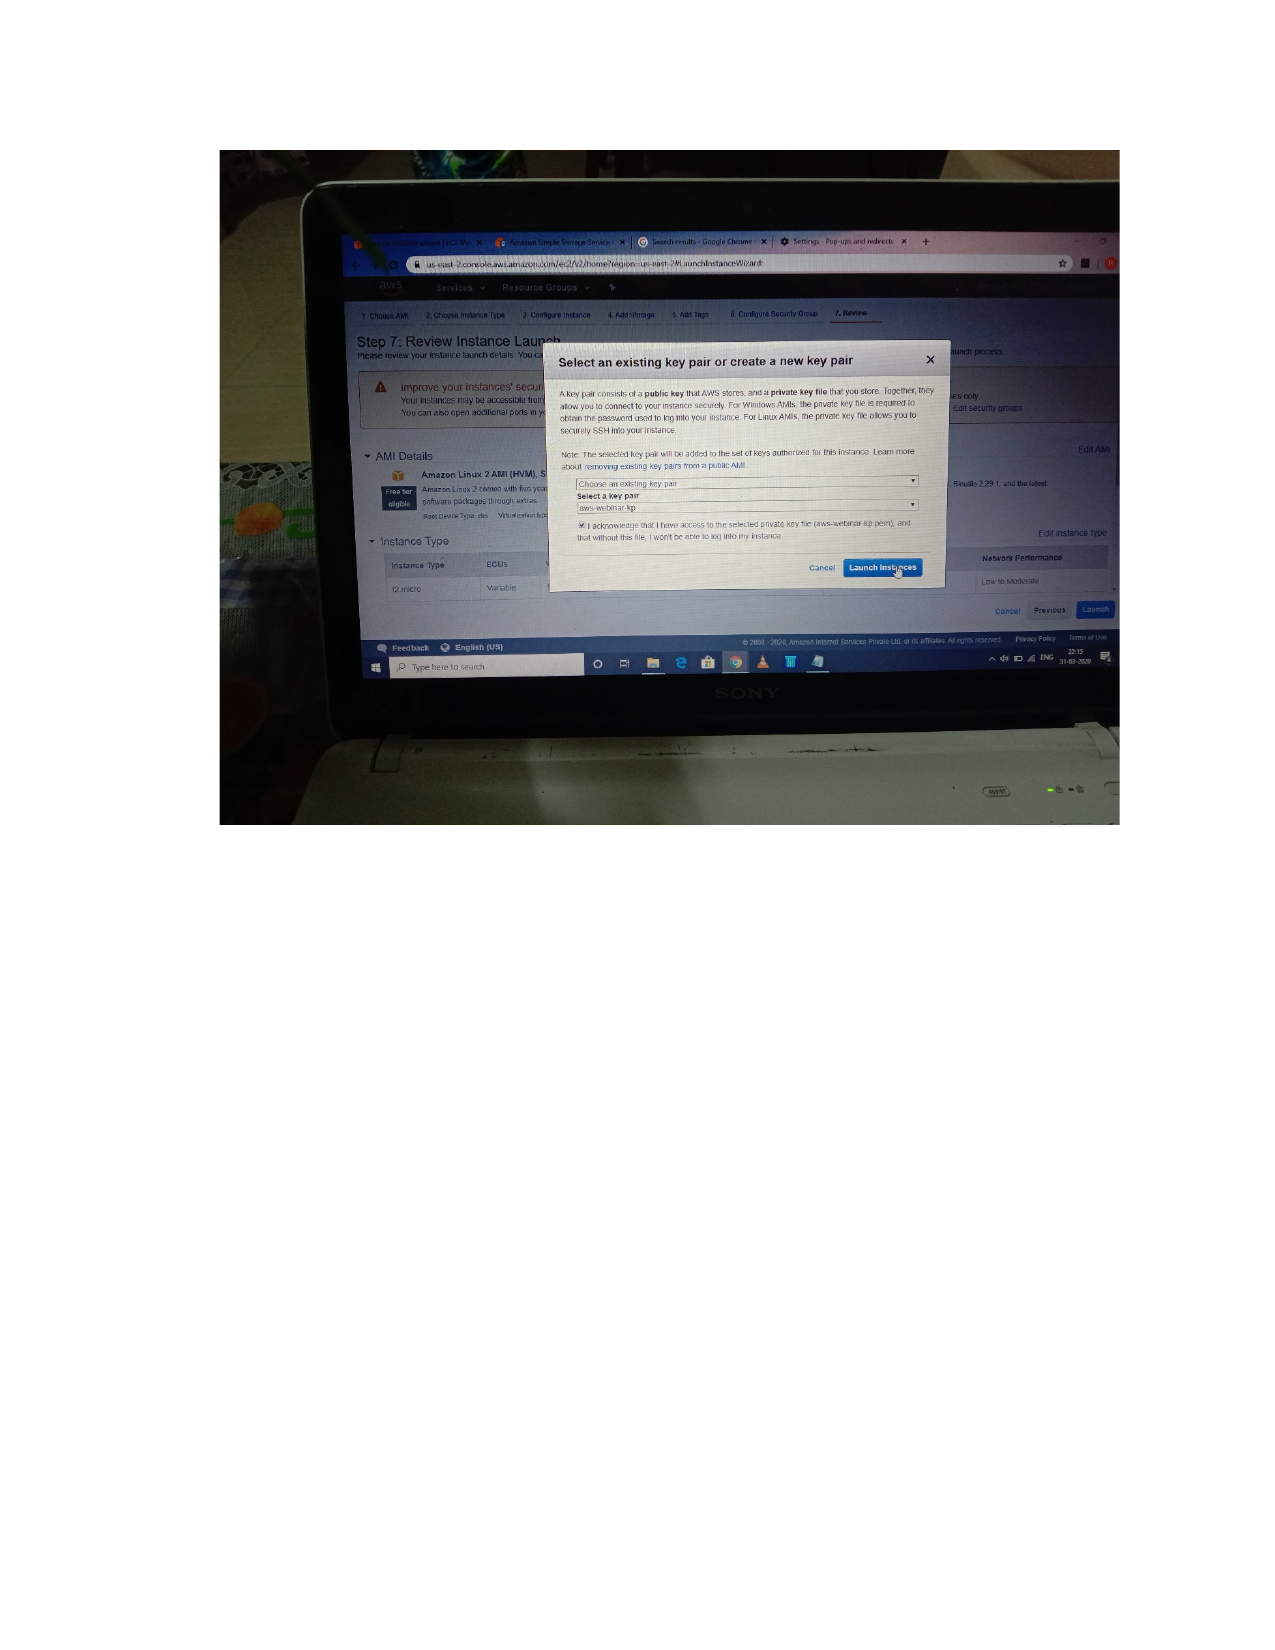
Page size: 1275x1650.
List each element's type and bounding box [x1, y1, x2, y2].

picture [219, 150, 1120, 825]
